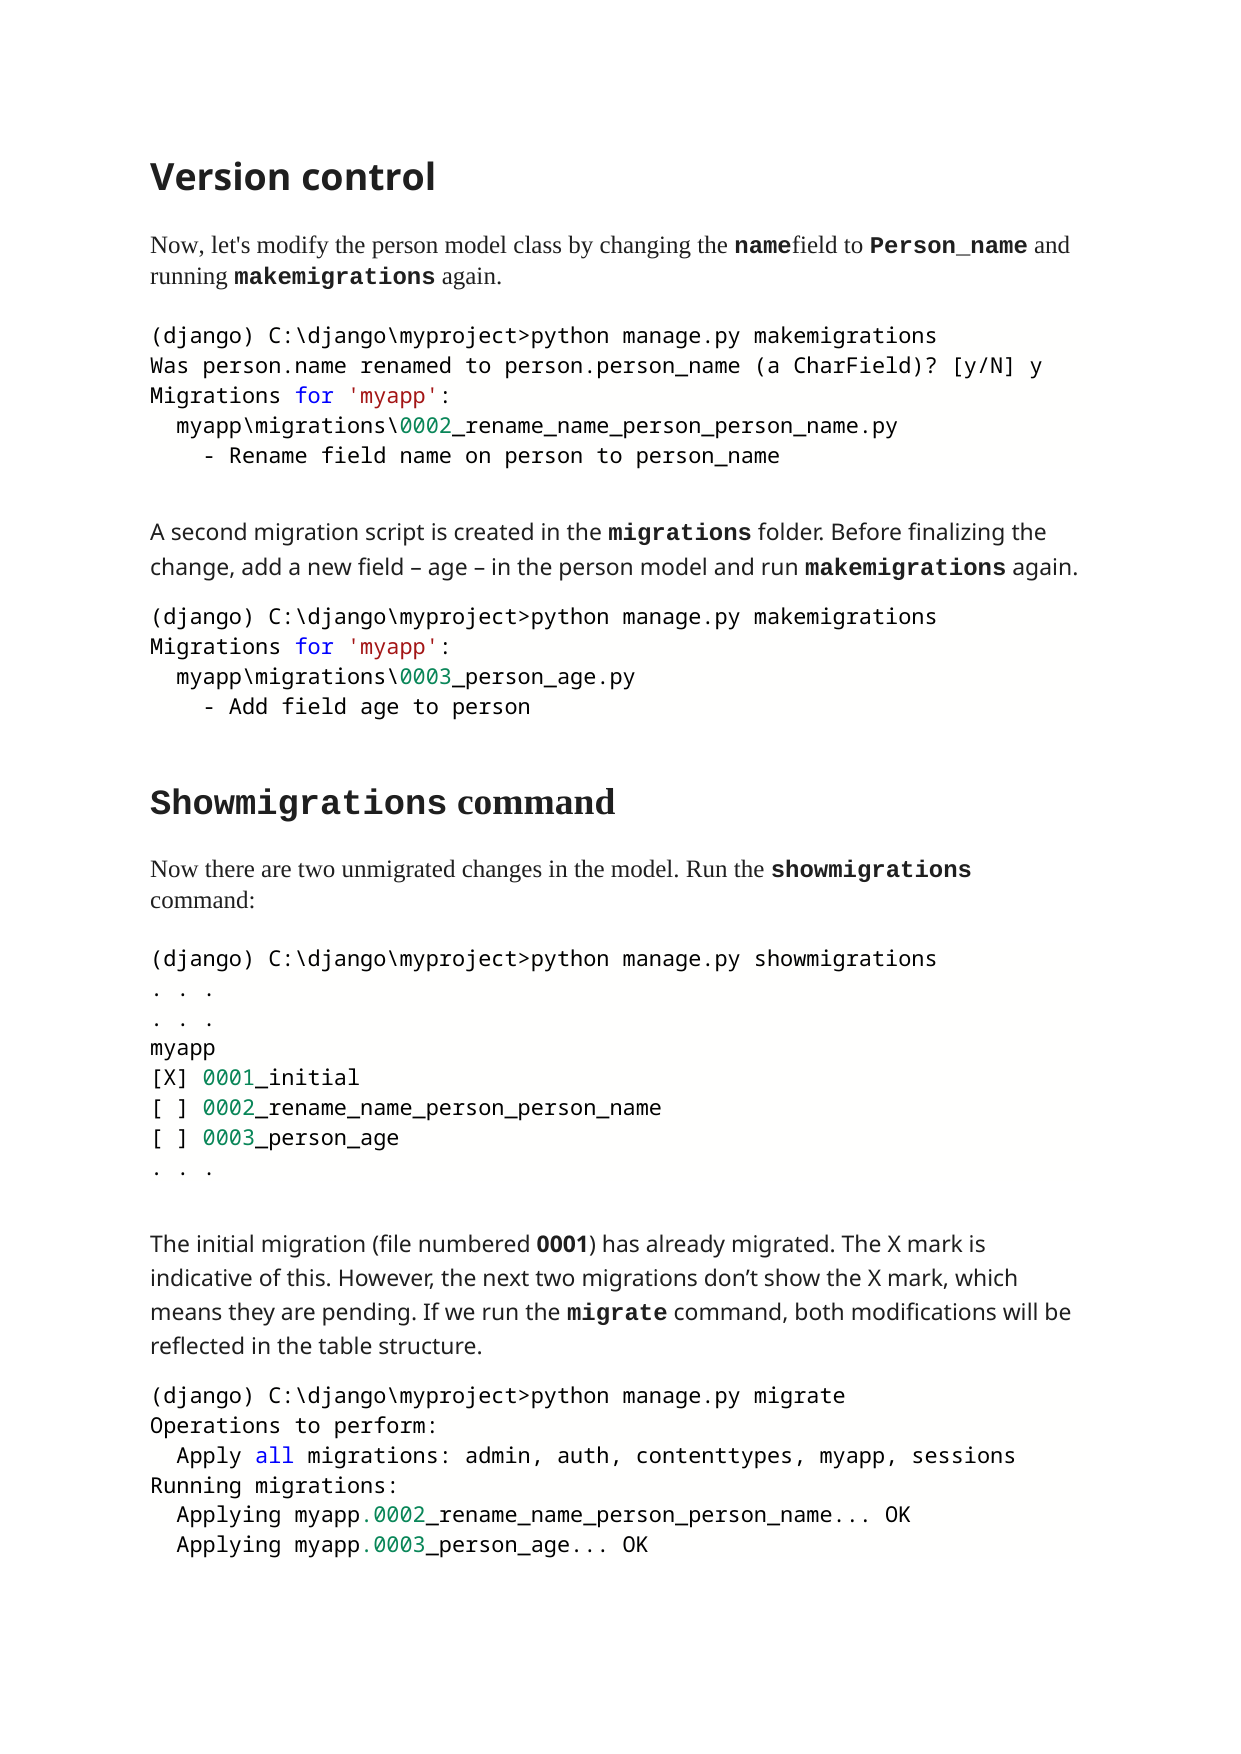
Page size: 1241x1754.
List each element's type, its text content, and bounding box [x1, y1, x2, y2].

text A second migration script is created in the migrations folder. Before finalizing the change, add a new field – age – in the person model and run makemigrations again. [150, 516, 1090, 582]
text - Add field age to person [150, 691, 1090, 720]
text myapp\migrations\0002_rename_name_person_person_name.py [150, 410, 1090, 439]
subtitle Showmigrations command [150, 780, 1090, 825]
text Applying myapp.0003_person_age... OK [150, 1529, 1090, 1559]
text Operations to perform: [150, 1410, 1090, 1440]
text (django) C:\django\myproject>python manage.py migrate [150, 1380, 1090, 1410]
text Migrations for 'myapp': [150, 380, 1090, 410]
text (django) C:\django\myproject>python manage.py showmigrations [150, 943, 1090, 973]
text Apply all migrations: admin, auth, contenttypes, myapp, sessions [150, 1440, 1090, 1470]
text myapp\migrations\0003_person_age.py [150, 661, 1090, 691]
text The initial migration (file numbered 0001) has already migrated. The X mark is indicative of this. However, the next two migrations don’t show the X mark, which means they are pending. If we run the migrate command, both modifications will be reflected in the table structure. [150, 1228, 1090, 1361]
text . . . [150, 1152, 1090, 1181]
text [ ] 0002_rename_name_person_person_name [150, 1092, 1090, 1122]
text (django) C:\django\myproject>python manage.py makemigrations [150, 320, 1090, 350]
text [ ] 0003_person_age [150, 1122, 1090, 1152]
text - Rename field name on person to person_name [150, 439, 1090, 469]
text Version control [150, 150, 1090, 201]
text . . . [150, 1003, 1090, 1032]
text Running migrations: [150, 1470, 1090, 1499]
text myapp [150, 1032, 1090, 1062]
text Was person.name renamed to person.person_name (a CharField)? [y/N] y [150, 350, 1090, 380]
text (django) C:\django\myproject>python manage.py makemigrations [150, 601, 1090, 631]
text [X] 0001_initial [150, 1062, 1090, 1092]
text Applying myapp.0002_rename_name_person_person_name... OK [150, 1499, 1090, 1529]
text Now there are two unmigrated changes in the model. Run the showmigrations command: [150, 854, 1090, 914]
text Now, let's modify the person model class by changing the namefield to Person_name and running makemigrations again. [150, 230, 1090, 291]
text . . . [150, 973, 1090, 1003]
text Migrations for 'myapp': [150, 631, 1090, 661]
